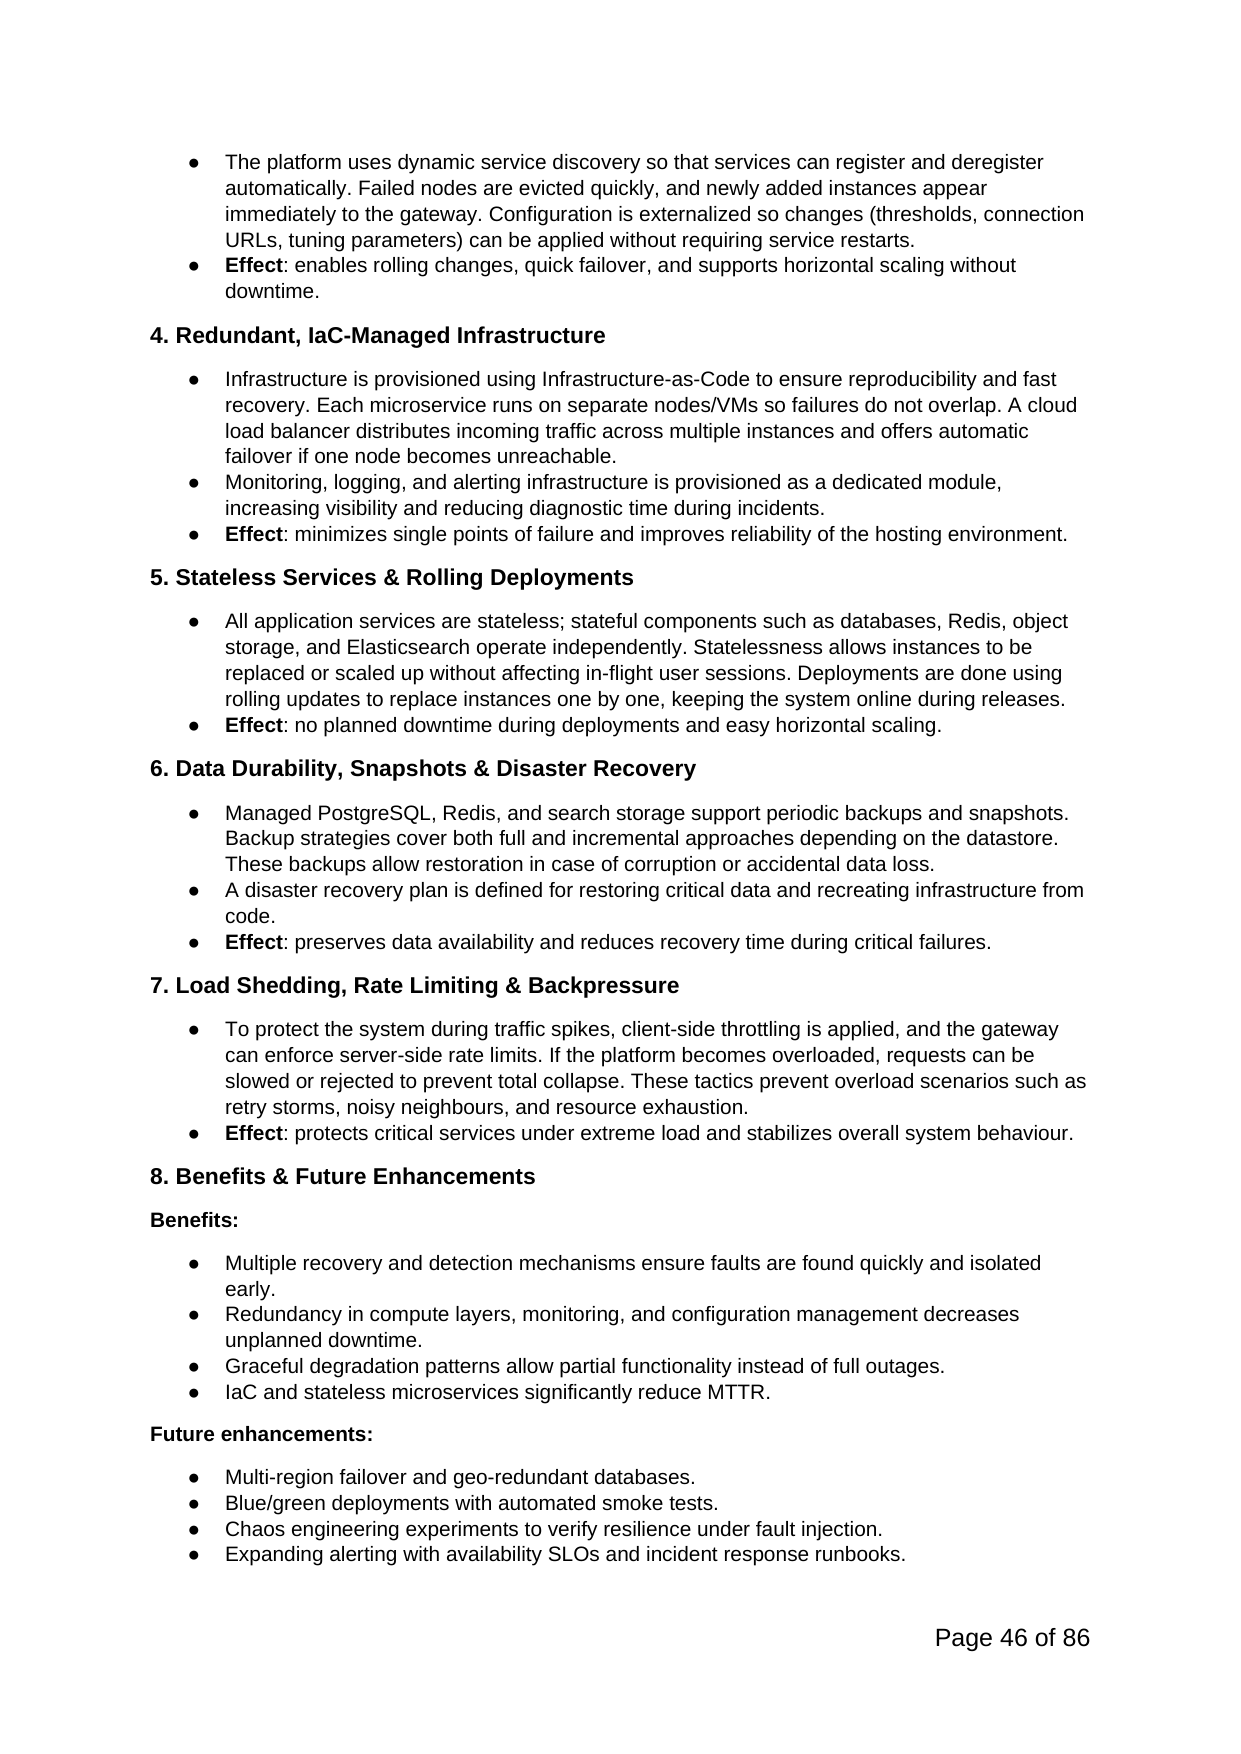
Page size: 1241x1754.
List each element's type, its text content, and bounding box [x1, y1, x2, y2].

list Expanding alerting with availability SLOs and incident response runbooks. [187, 1542, 1090, 1566]
text 5. Stateless Services & Rolling Deployments [150, 564, 1090, 591]
text 8. Benefits & Future Enhancements [150, 1163, 1090, 1189]
list A disaster recovery plan is defined for restoring critical data and recreating infrastructure from code. [187, 878, 1090, 928]
list Effect: minimizes single points of failure and improves reliability of the hosting environment. [187, 522, 1090, 546]
text Future enhancements: [150, 1422, 1090, 1446]
text Benefits: [150, 1208, 1090, 1232]
text 6. Data Durability, Snapshots & Disaster Recovery [150, 755, 1090, 782]
list Monitoring, logging, and alerting infrastructure is provisioned as a dedicated module, increasing visibility and reducing diagnostic time during incidents. [187, 470, 1090, 520]
list Effect: enables rolling changes, quick failover, and supports horizontal scaling without downtime. [187, 253, 1090, 303]
list Managed PostgreSQL, Redis, and search storage support periodic backups and snapshots. Backup strategies cover both full and incremental approaches depending on the datastore. These backups allow restoration in case of corruption or accidental data loss. [187, 800, 1090, 876]
list Effect: protects critical services under extreme load and stabilizes overall system behaviour. [187, 1120, 1090, 1144]
text 4. Redundant, IaC-Managed Infrastructure [150, 322, 1090, 348]
list Multiple recovery and detection mechanisms ensure faults are found quickly and isolated early. [187, 1251, 1090, 1300]
list Graceful degradation patterns allow partial functionality instead of full outages. [187, 1354, 1090, 1378]
list Blue/green deployments with automated smoke tests. [187, 1491, 1090, 1514]
list The platform uses dynamic service discovery so that services can register and deregister automatically. Failed nodes are evicted quickly, and newly added instances appear immediately to the gateway. Configuration is externalized so changes (thresholds, connection URLs, tuning parameters) can be applied without requiring service restarts. [187, 150, 1090, 251]
list Multi-region failover and geo-redundant databases. [187, 1465, 1090, 1489]
list IaC and stateless microservices significantly reduce MTTR. [187, 1380, 1090, 1404]
text 7. Load Shedding, Rate Limiting & Backpressure [150, 972, 1090, 998]
list Effect: no planned downtime during deployments and easy horizontal scaling. [187, 713, 1090, 737]
list All application services are stateless; stateful components such as databases, Redis, object storage, and Elasticsearch operate independently. Statelessness allows instances to be replaced or scaled up without affecting in-flight user sessions. Deployments are done using rolling updates to replace instances one by one, keeping the system online during releases. [187, 609, 1090, 711]
list Redundancy in compute layers, monitoring, and configuration management decreases unplanned downtime. [187, 1302, 1090, 1352]
list Effect: preserves data availability and reduces recovery time during critical failures. [187, 929, 1090, 953]
list To protect the system during traffic spikes, client-side throttling is applied, and the gateway can enforce server-side rate limits. If the platform becomes overloaded, requests can be slowed or rejected to prevent total collapse. These tactics prevent overload scenarios such as retry storms, noisy neighbours, and resource exhaustion. [187, 1017, 1090, 1118]
list Infrastructure is provisioned using Infrastructure-as-Code to ensure reproducibility and fast recovery. Each microservice runs on separate nodes/VMs so failures do not overlap. A cloud load balancer distributes incoming traffic across multiple instances and offers automatic failover if one node becomes unreachable. [187, 367, 1090, 468]
list Chaos engineering experiments to verify resilience under fault injection. [187, 1516, 1090, 1540]
